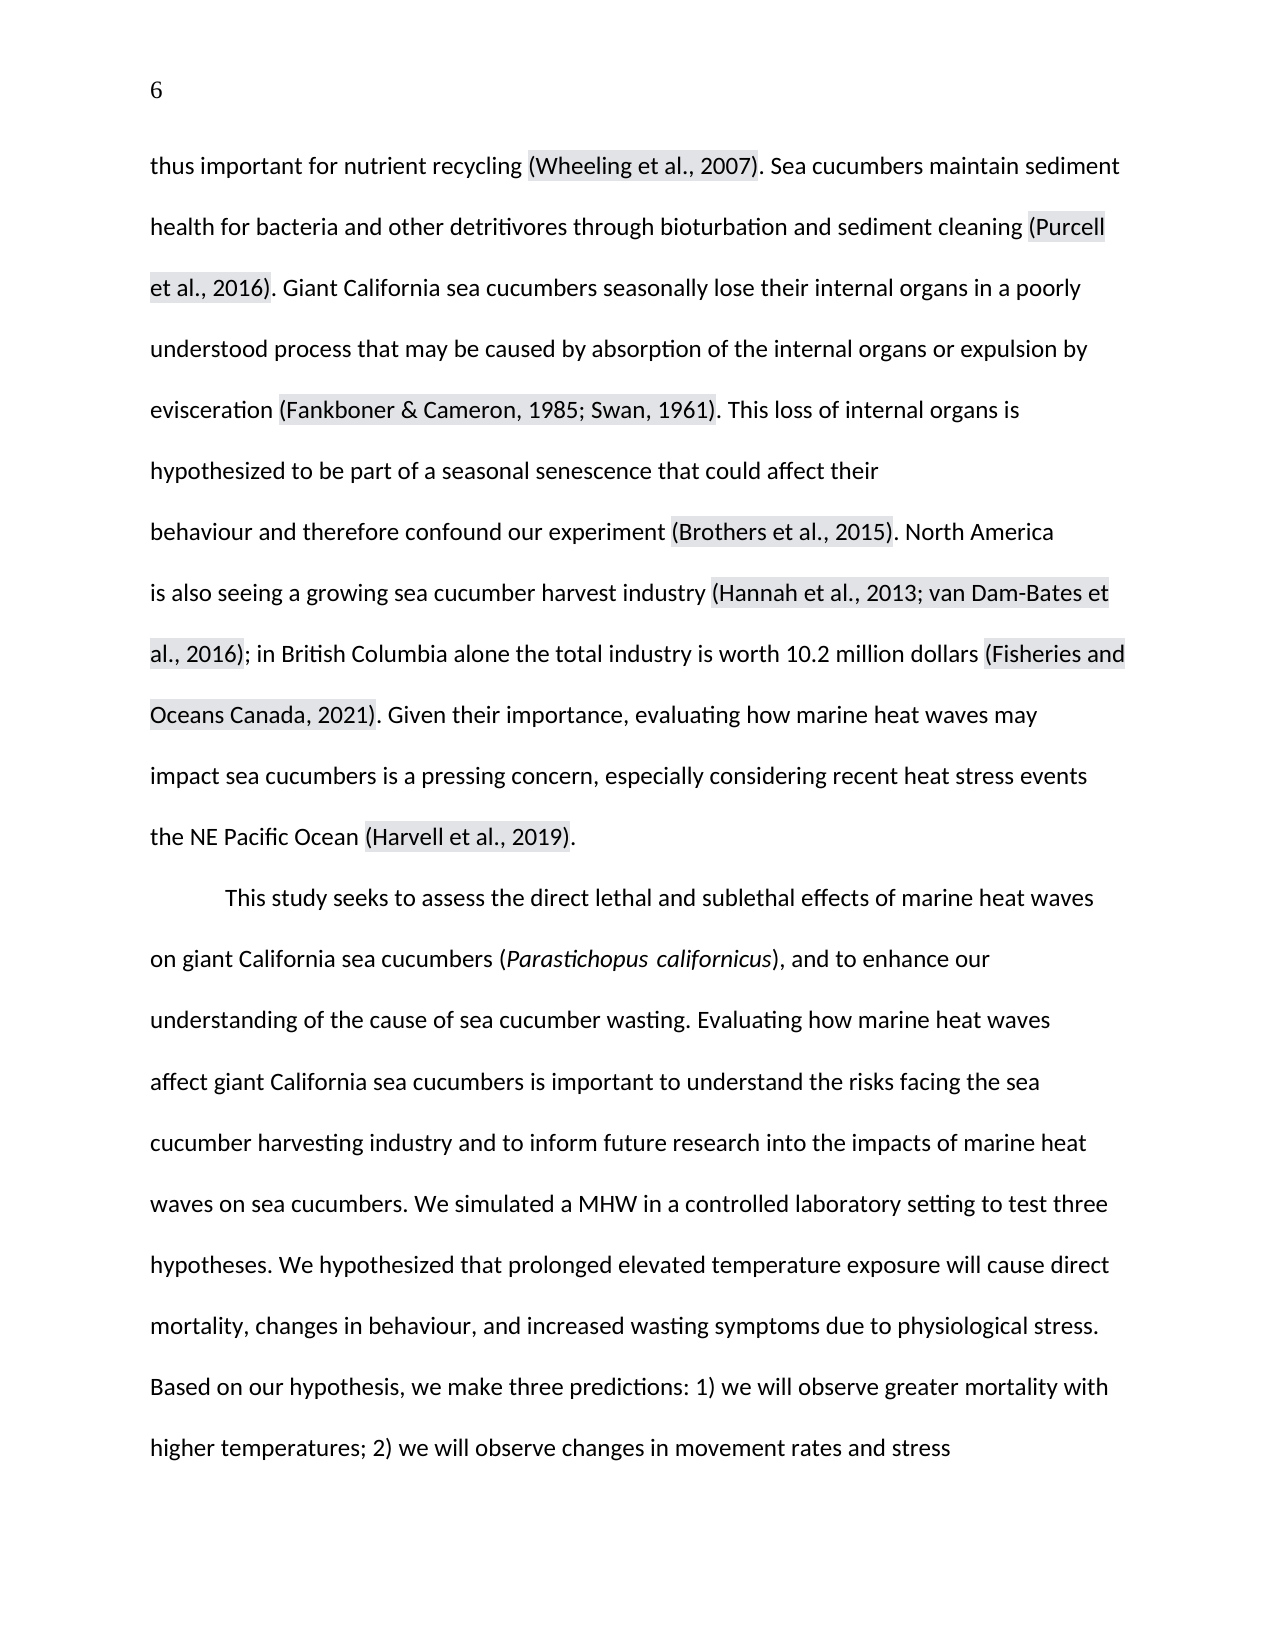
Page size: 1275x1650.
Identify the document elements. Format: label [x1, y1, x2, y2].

text [150, 150, 1125, 852]
text [150, 882, 1125, 1462]
